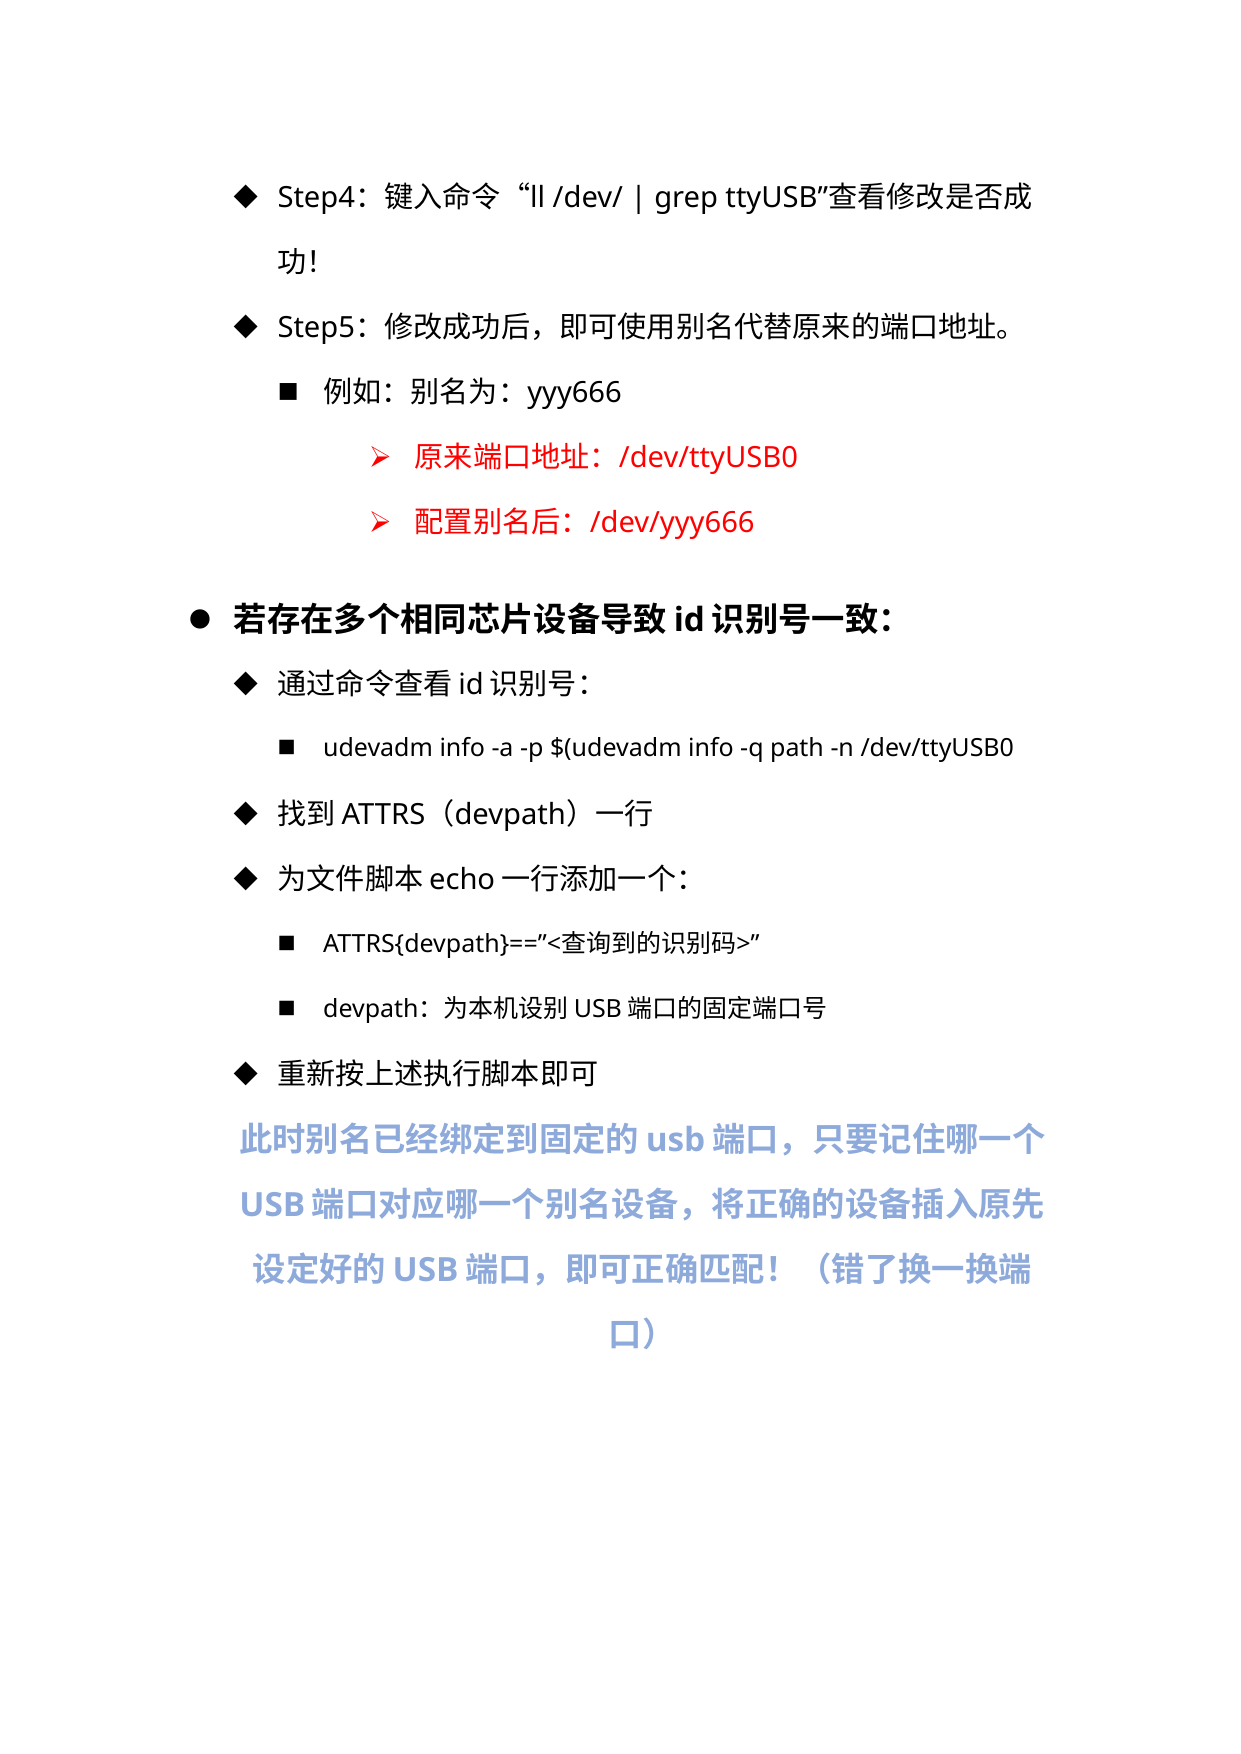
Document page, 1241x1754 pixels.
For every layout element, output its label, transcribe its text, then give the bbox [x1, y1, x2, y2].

list 例如：别名为：yyy666 [277, 357, 1053, 422]
text 找到ATTRS（devpath）一行 [231, 779, 1053, 844]
text 通过命令查看id识别号： [231, 649, 1053, 714]
list udevadm info -a -p $(udevadm info -q path -n /dev/ttyUSB0 [277, 714, 1053, 779]
text 重新按上述执行脚本即可 [231, 1039, 1053, 1104]
list 原来端口地址：/dev/ttyUSB0 [369, 422, 1053, 487]
list ATTRS{devpath}==”<查询到的识别码>” [277, 909, 1053, 974]
list devpath：为本机设别USB端口的固定端口号 [277, 974, 1053, 1039]
text 此时别名已经绑定到固定的usb端口，只要记住哪一个USB端口对应哪一个别名设备，将正确的设备插入原先设定好的USB端口，即可正确匹配！（错了换一换端口） [231, 1104, 1053, 1364]
text 为文件脚本echo一行添加一个： [231, 844, 1053, 909]
text Step5：修改成功后，即可使用别名代替原来的端口地址。 [231, 292, 1053, 357]
text 若存在多个相同芯片设备导致id识别号一致： [187, 584, 1053, 649]
text Step4：键入命令“ll /dev/ | grep ttyUSB”查看修改是否成功！ [231, 162, 1053, 292]
list 配置别名后：/dev/yyy666 [369, 487, 1053, 552]
